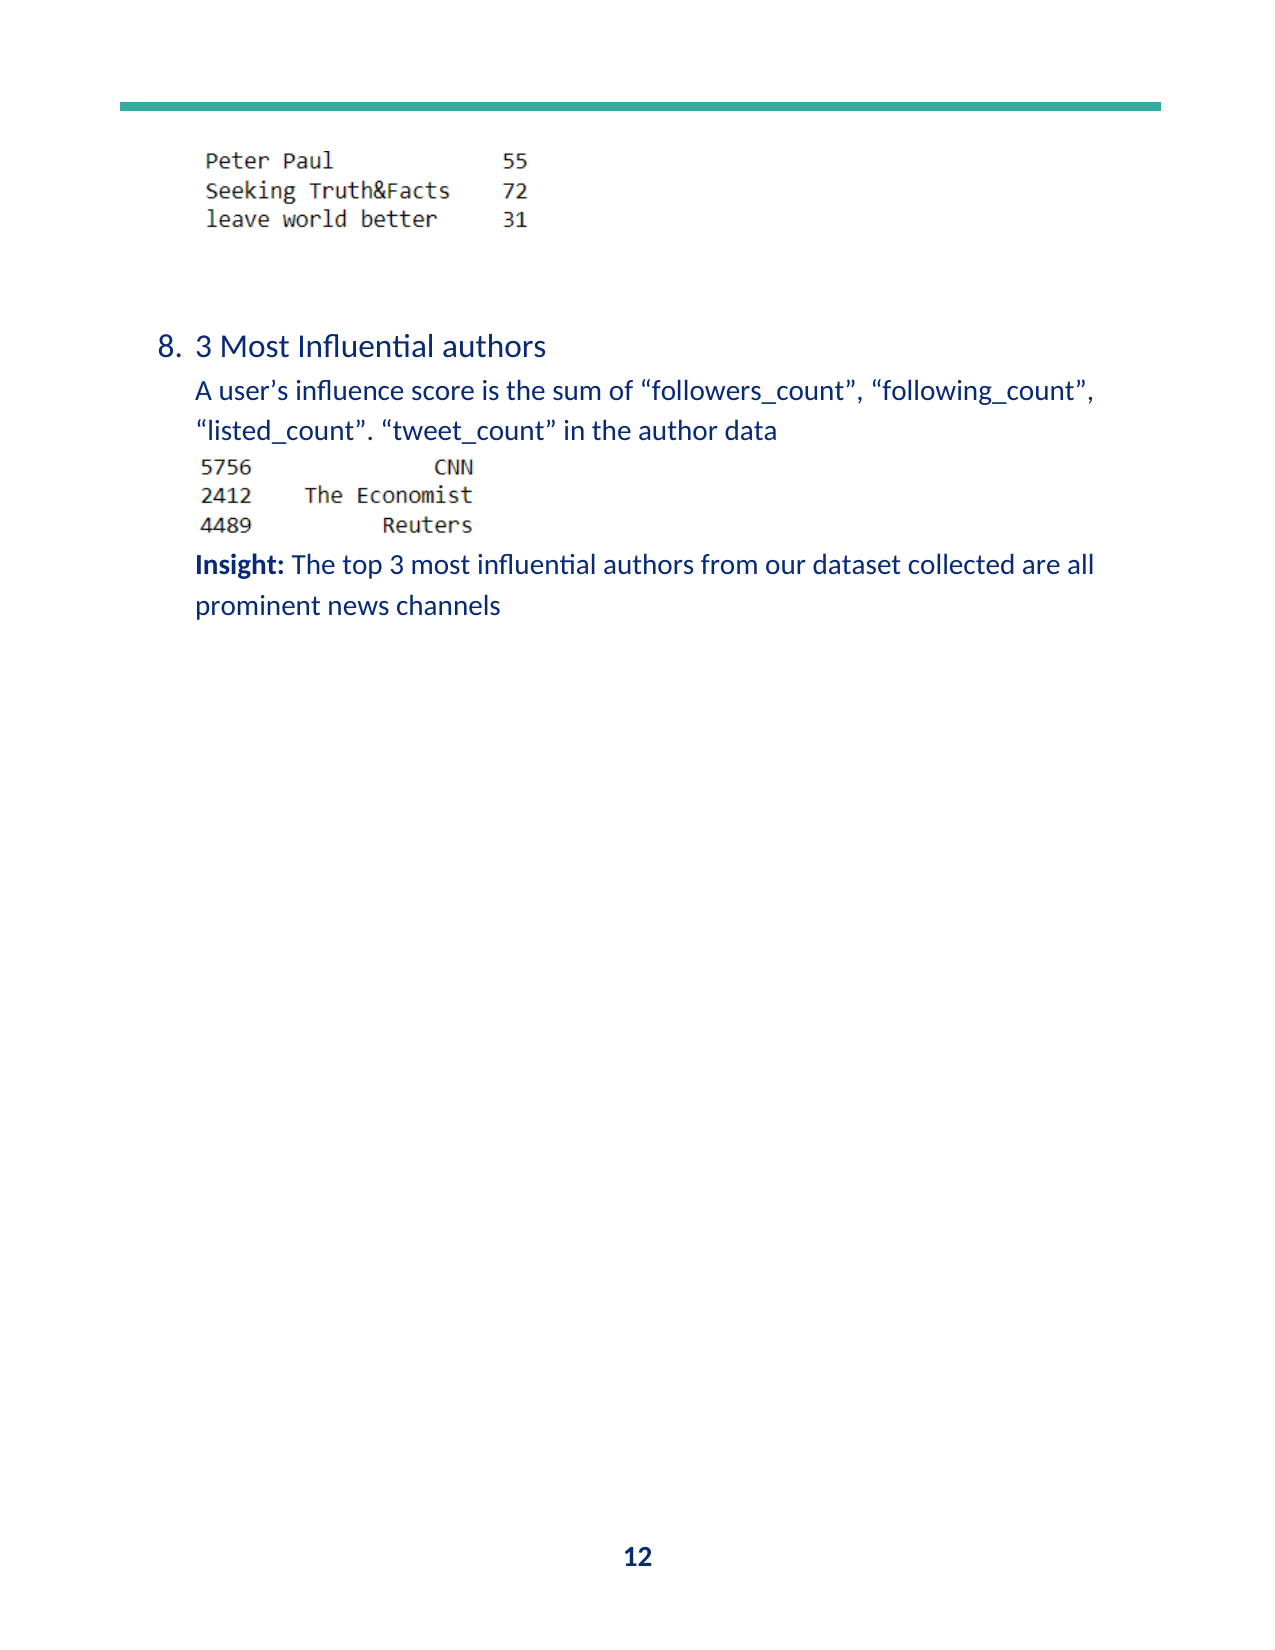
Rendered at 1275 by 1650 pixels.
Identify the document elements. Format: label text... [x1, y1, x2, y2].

list 3 Most Influential authors [157, 325, 1155, 366]
text A user’s influence score is the sum of “followers_count”, “following_count”, “listed_count”. “tweet_count” in the author data [195, 372, 1155, 448]
picture [195, 151, 568, 238]
text Insight: The top 3 most influential authors from our dataset collected are all prominent news channels [195, 546, 1155, 623]
picture [195, 453, 490, 541]
